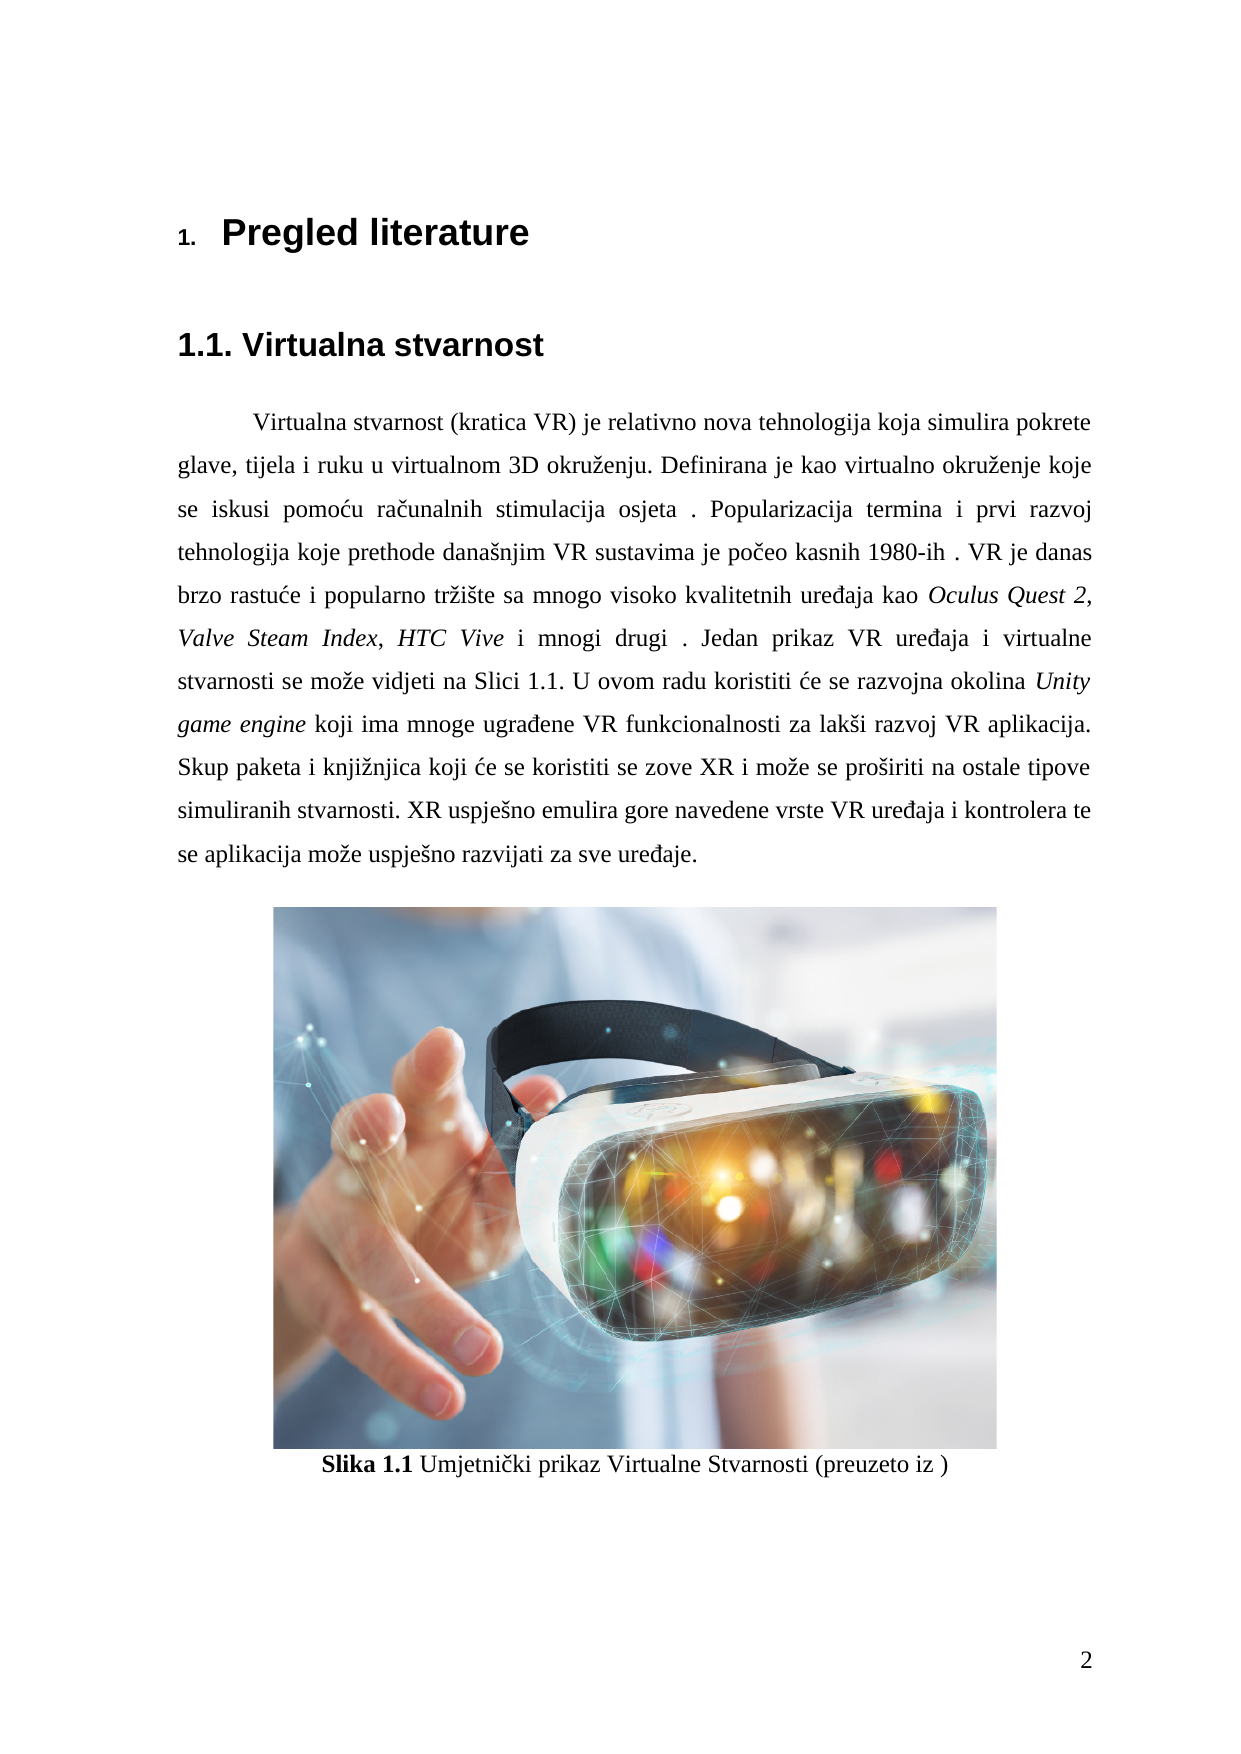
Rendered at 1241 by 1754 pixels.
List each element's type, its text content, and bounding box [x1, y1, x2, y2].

subtitle 1.1. Virtualna stvarnost [177, 325, 1092, 363]
picture [273, 907, 997, 1449]
text Virtualna stvarnost (kratica VR) je relativno nova tehnologija koja simulira pokrete glave, tijela i ruku u virtualnom 3D okruženju. Definirana je kao virtualno okruženje koje se iskusi pomoću računalnih stimulacija osjeta . Popularizacija termina i prvi razvoj tehnologija koje prethode današnjim VR sustavima je počeo kasnih 1980-ih . VR je danas brzo rastuće i popularno tržište sa mnogo visoko kvalitetnih uređaja kao Oculus Quest 2, Valve Steam Index, HTC Vive i mnogi drugi . Jedan prikaz VR uređaja i virtualne stvarnosti se može vidjeti na Slici 1.1. U ovom radu koristiti će se razvojna okolina Unity game engine koji ima mnoge ugrađene VR funkcionalnosti za lakši razvoj VR aplikacija. Skup paketa i knjižnjica koji će se koristiti se zove XR i može se proširiti na ostale tipove simuliranih stvarnosti. XR uspješno emulira gore navedene vrste VR uređaja i kontrolera te se aplikacija može uspješno razvijati za sve uređaje. [177, 407, 1092, 867]
subtitle Pregled literature [177, 210, 1092, 253]
